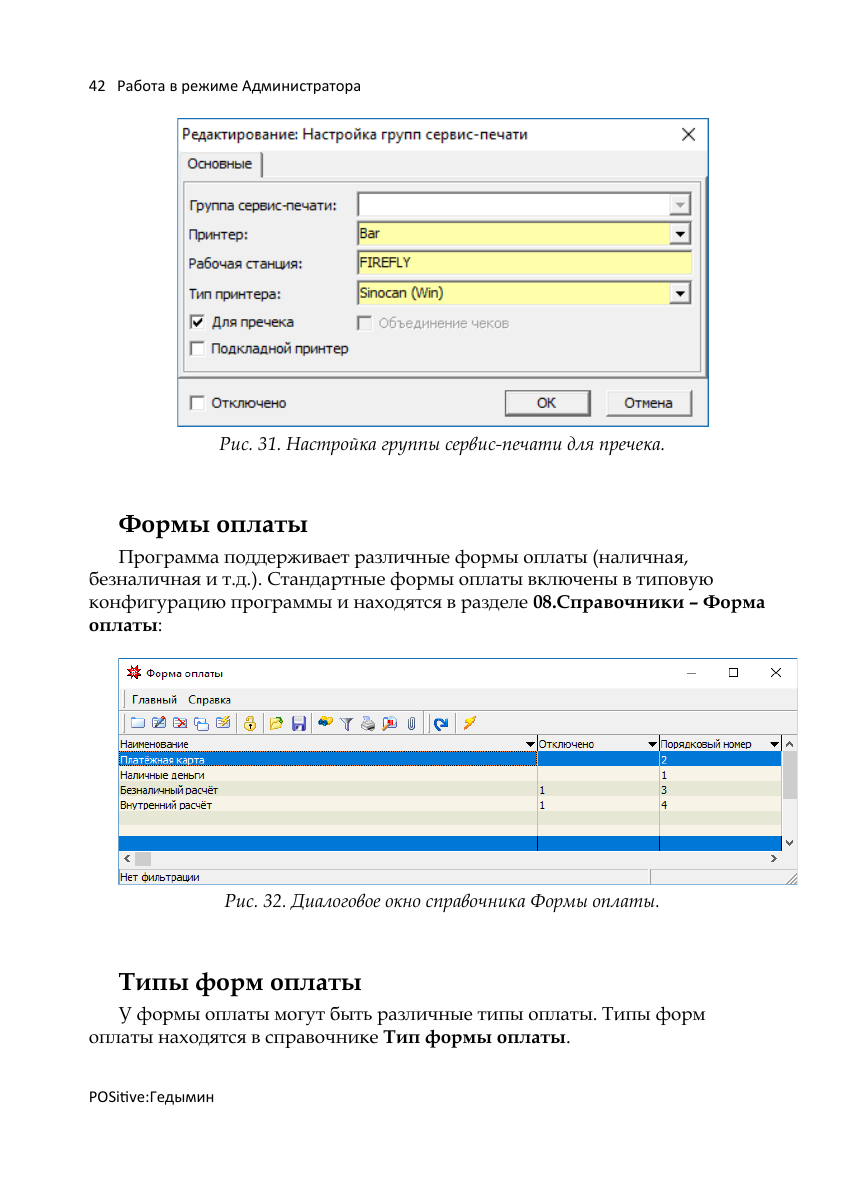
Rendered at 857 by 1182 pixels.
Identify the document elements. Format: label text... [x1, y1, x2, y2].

subtitle Типы форм оплаты [89, 967, 768, 997]
text Программа поддерживает различные формы оплаты (наличная, безналичная и т.д.). Стандартные формы оплаты включены в типовую конфигурацию программы и находятся в разделе 08.Справочники – Форма оплаты: [89, 546, 768, 636]
picture [118, 658, 798, 885]
text Рис. 32. Диалоговое окно справочника Формы оплаты. [89, 891, 768, 913]
picture [177, 118, 709, 427]
text У формы оплаты могут быть различные типы оплаты. Типы форм оплаты находятся в справочнике Тип формы оплаты. [89, 1003, 768, 1049]
subtitle Формы оплаты [89, 509, 768, 540]
text Рис. 31. Настройка группы сервис-печати для пречека. [89, 433, 768, 456]
